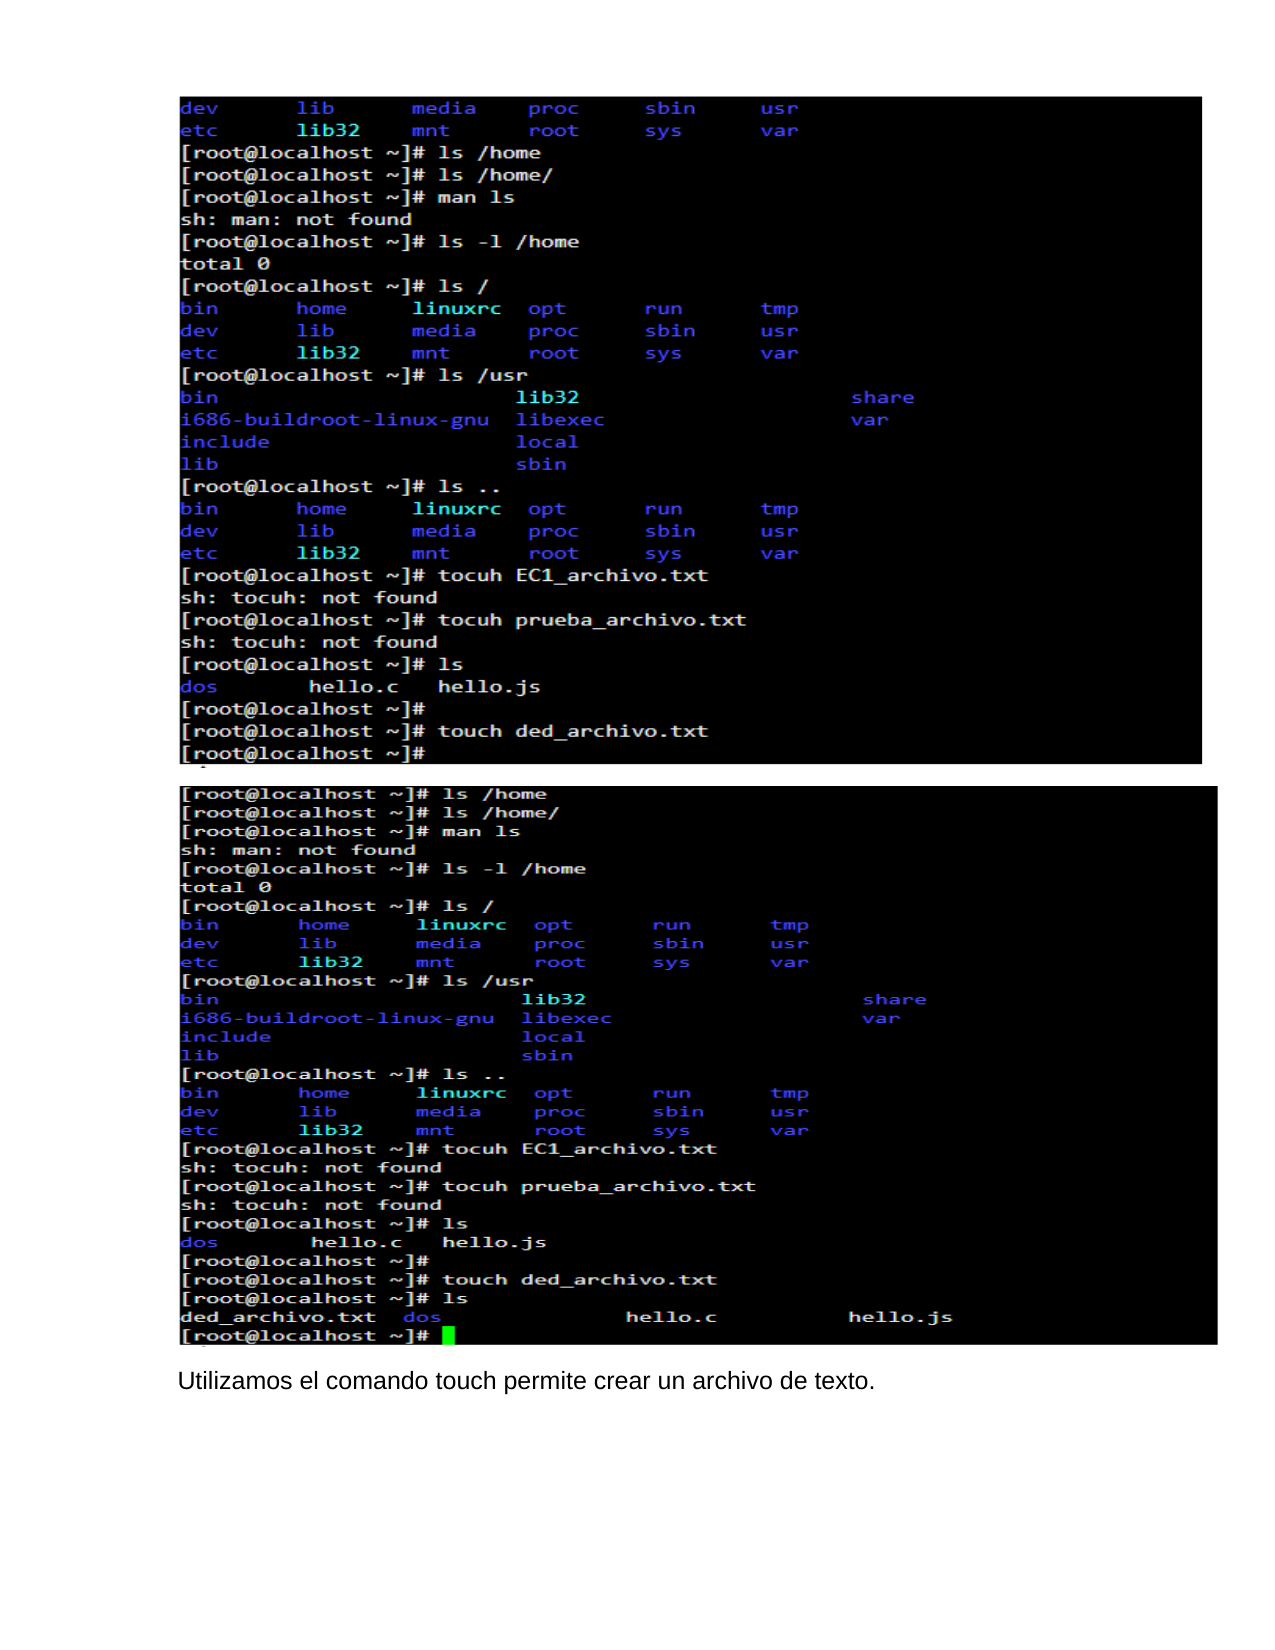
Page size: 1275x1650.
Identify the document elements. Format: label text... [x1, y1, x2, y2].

picture [177, 82, 1203, 768]
text Utilizamos el comando touch permite crear un archivo de texto. [177, 1366, 1098, 1394]
picture [177, 786, 1218, 1347]
